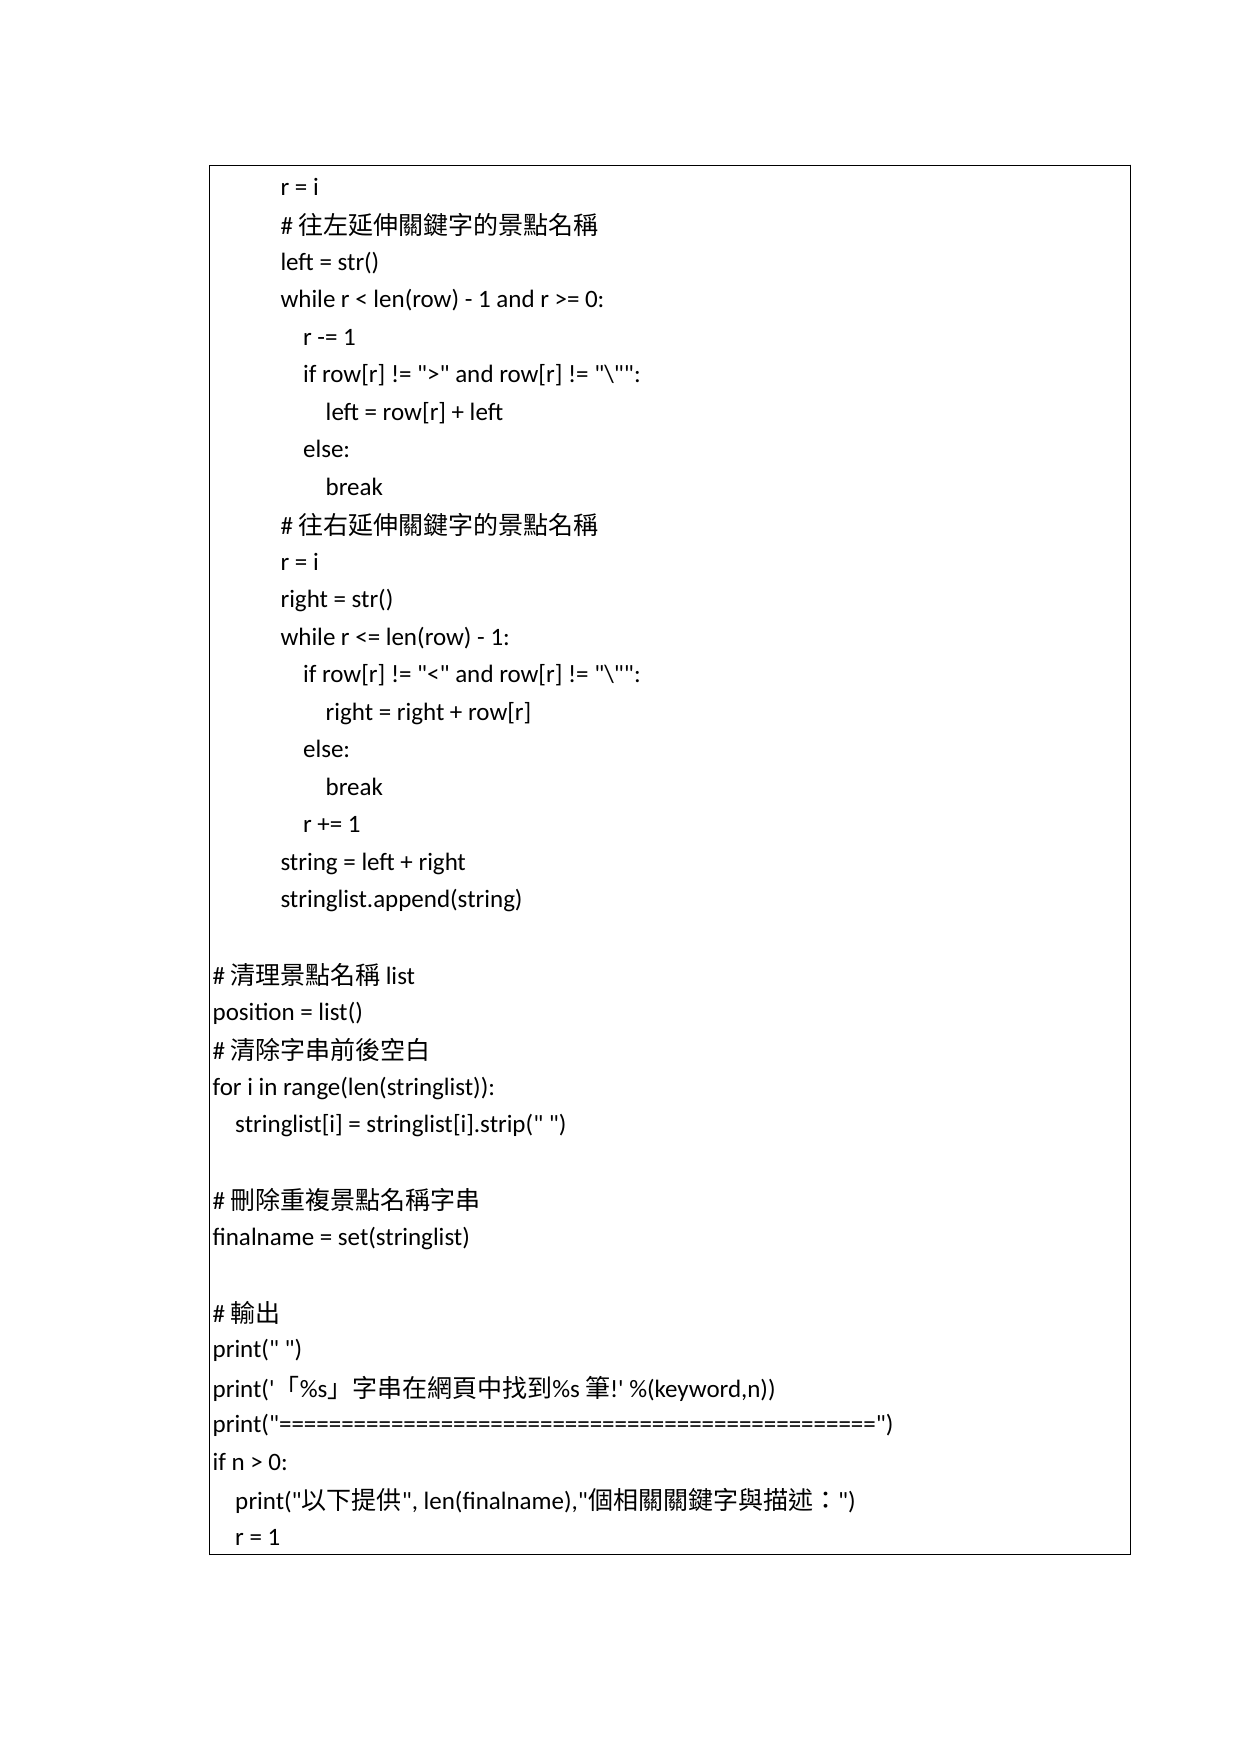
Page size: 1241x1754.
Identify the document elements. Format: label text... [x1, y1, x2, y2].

text while r < len(row) - 1 and r >= 0: [210, 277, 1130, 314]
text # 刪除重複景點名稱字串 [210, 1177, 1130, 1214]
text # 清除字串前後空白 [210, 1027, 1130, 1064]
text position = list() [210, 989, 1130, 1027]
text r -= 1 [210, 314, 1130, 352]
text break [210, 764, 1130, 802]
text stringlist.append(string) [210, 877, 1130, 918]
text print("================================================") [210, 1402, 1130, 1439]
text left = str() [210, 239, 1130, 277]
text if n > 0: [210, 1439, 1130, 1477]
text finalname = set(stringlist) [210, 1214, 1130, 1255]
text else: [210, 727, 1130, 764]
text print('「%s」字串在網頁中找到%s筆!' %(keyword,n)) [210, 1364, 1130, 1402]
text while r <= len(row) - 1: [210, 614, 1130, 652]
text else: [210, 427, 1130, 464]
text break [210, 464, 1130, 502]
text # 清理景點名稱list [210, 952, 1130, 989]
text r += 1 [210, 802, 1130, 839]
text if row[r] != "<" and row[r] != "\"": [210, 652, 1130, 689]
text if row[r] != ">" and row[r] != "\"": [210, 352, 1130, 389]
text for i in range(len(stringlist)): [210, 1064, 1130, 1102]
text right = right + row[r] [210, 689, 1130, 727]
text right = str() [210, 577, 1130, 614]
text # 往右延伸關鍵字的景點名稱 [210, 502, 1130, 539]
text string = left + right [210, 839, 1130, 877]
text left = row[r] + left [210, 389, 1130, 427]
text r = i [210, 166, 1130, 202]
text print(" ") [210, 1327, 1130, 1364]
text stringlist[i] = stringlist[i].strip(" ") [210, 1102, 1130, 1143]
text print("以下提供", len(finalname),"個相關關鍵字與描述：") [210, 1477, 1130, 1514]
text r = i [210, 539, 1130, 577]
text r = 1 [210, 1514, 1130, 1554]
text # 輸出 [210, 1289, 1130, 1327]
text # 往左延伸關鍵字的景點名稱 [210, 202, 1130, 239]
